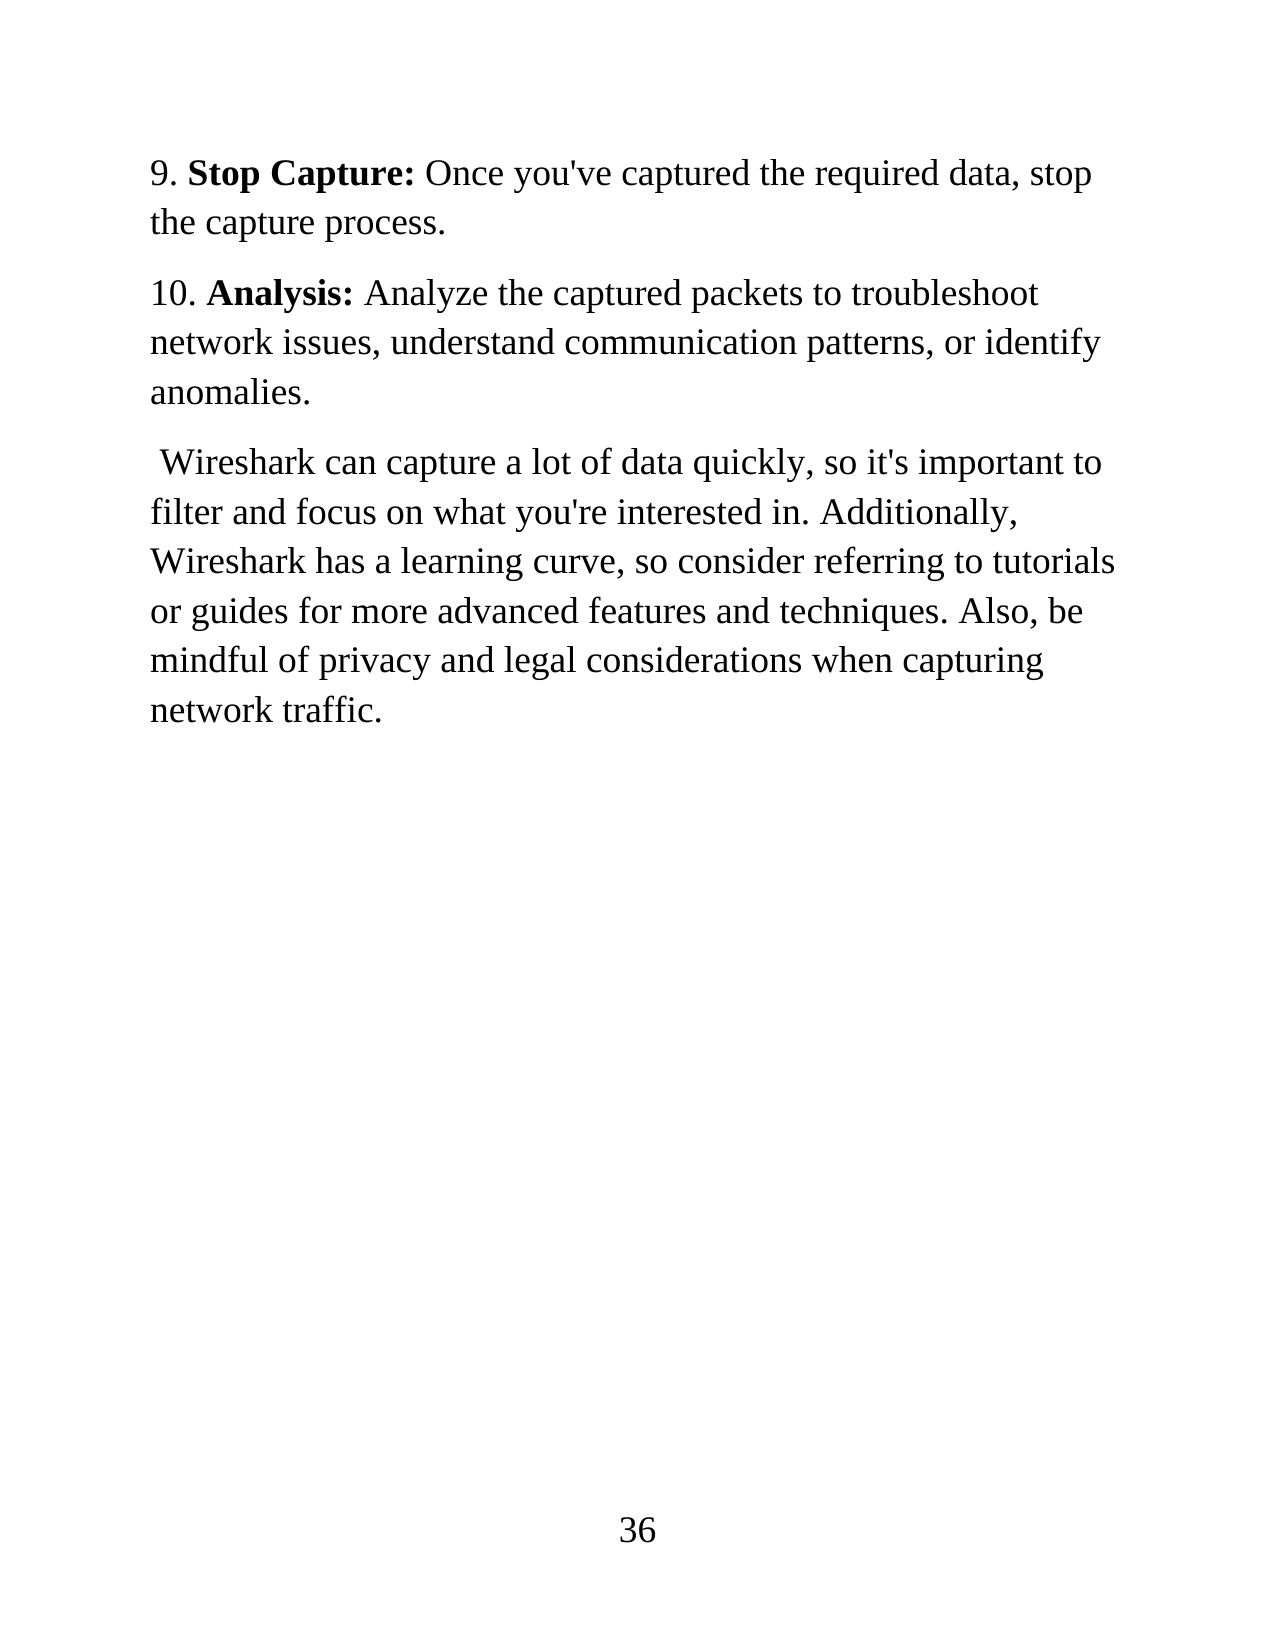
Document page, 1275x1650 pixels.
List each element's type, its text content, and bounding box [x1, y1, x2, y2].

text 9. Stop Capture: Once you've captured the required data, stop the capture process. [150, 150, 1125, 243]
text Wireshark can capture a lot of data quickly, so it's important to filter and focus on what you're interested in. Additionally, Wireshark has a learning curve, so consider referring to tutorials or guides for more advanced features and techniques. Also, be mindful of privacy and legal considerations when capturing network traffic. [150, 439, 1125, 731]
text 10. Analysis: Analyze the captured packets to troubleshoot network issues, understand communication patterns, or identify anomalies. [150, 270, 1125, 412]
